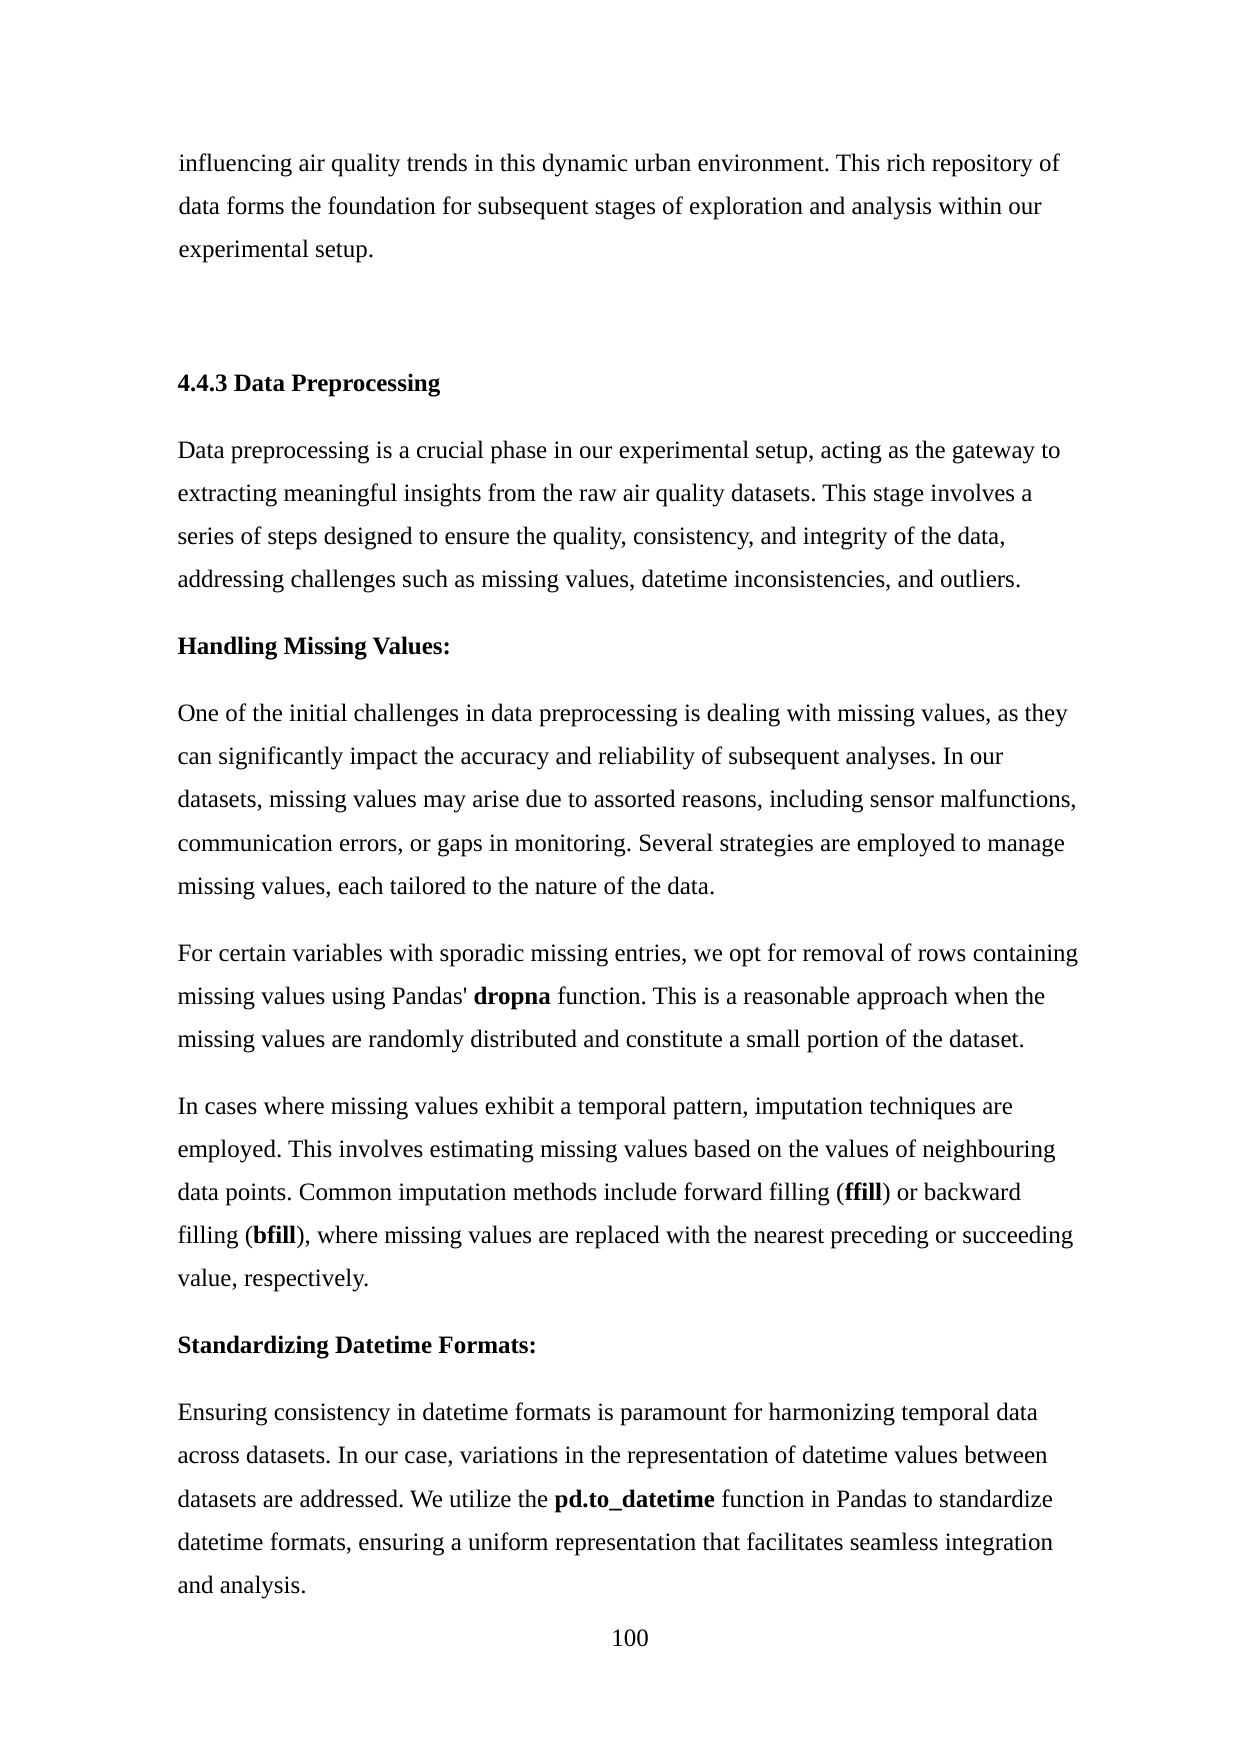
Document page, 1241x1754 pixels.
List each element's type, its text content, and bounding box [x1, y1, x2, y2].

text Data preprocessing is a crucial phase in our experimental setup, acting as the gateway to extracting meaningful insights from the raw air quality datasets. This stage involves a series of steps designed to ensure the quality, consistency, and integrity of the data, addressing challenges such as missing values, datetime inconsistencies, and outliers. [177, 435, 1083, 593]
text In cases where missing values exhibit a temporal pattern, imputation techniques are employed. This involves estimating missing values based on the values of neighbouring data points. Common imputation methods include forward filling (ffill) or backward filling (bfill), where missing values are replaced with the nearest preceding or succeeding value, respectively. [177, 1091, 1083, 1292]
text Handling Missing Values: [177, 631, 1083, 660]
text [177, 148, 1083, 263]
text Ensuring consistency in datetime formats is paramount for harmonizing temporal data across datasets. In our case, variations in the representation of datetime values between datasets are addressed. We utilize the pd.to_datetime function in Pandas to standardize datetime formats, ensuring a uniform representation that facilitates seamless integration and analysis. [177, 1397, 1083, 1599]
text Standardizing Datetime Formats: [177, 1330, 1083, 1359]
text For certain variables with sporadic missing entries, we opt for removal of rows containing missing values using Pandas' dropna function. This is a reasonable approach when the missing values are randomly distributed and constitute a small portion of the dataset. [177, 938, 1083, 1053]
text 4.4.3 Data Preprocessing [177, 368, 1083, 397]
text One of the initial challenges in data preprocessing is dealing with missing values, as they can significantly impact the accuracy and reliability of subsequent analyses. In our datasets, missing values may arise due to assorted reasons, including sensor malfunctions, communication errors, or gaps in monitoring. Several strategies are employed to manage missing values, each tailored to the nature of the data. [177, 698, 1083, 899]
